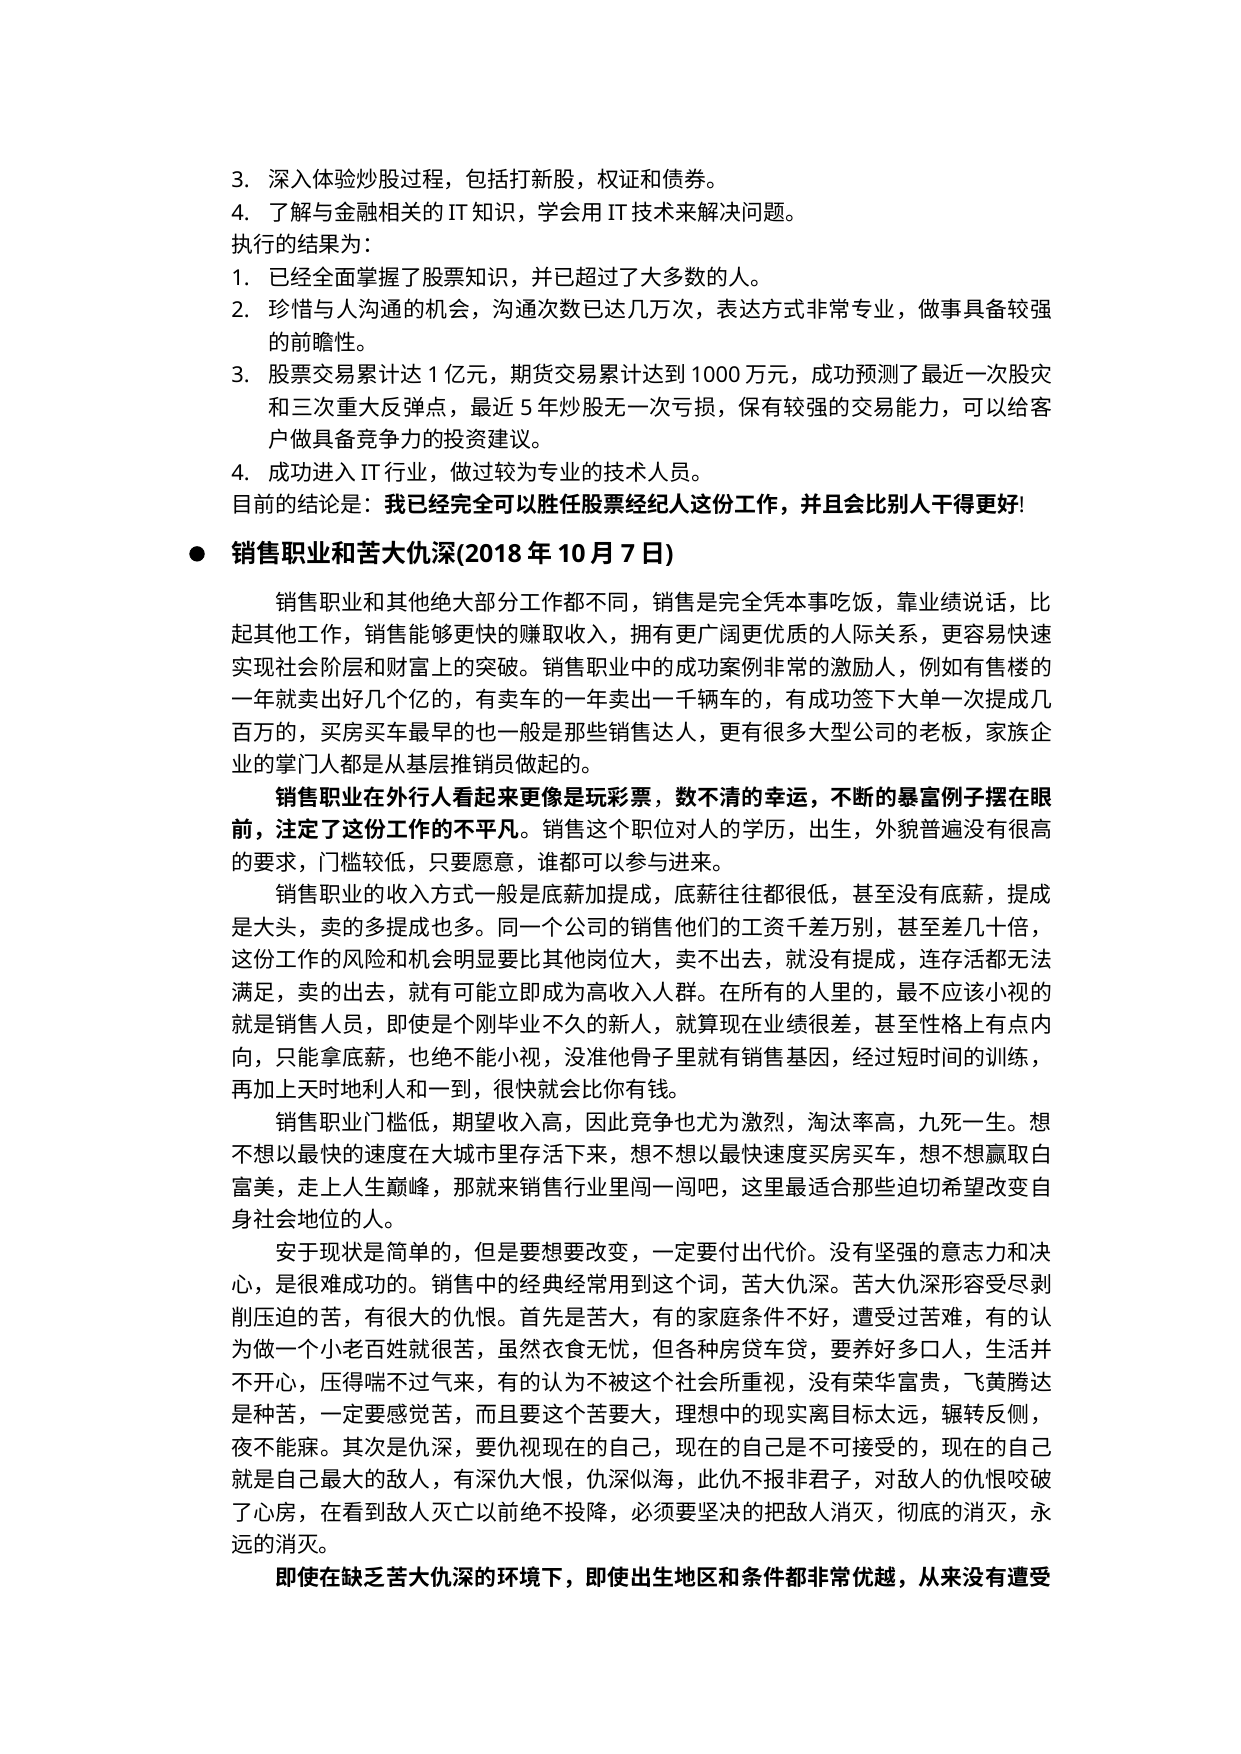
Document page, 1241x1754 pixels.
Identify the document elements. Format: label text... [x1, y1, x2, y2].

text 销售职业门槛低，期望收入高，因此竞争也尤为激烈，淘汰率高，九死一生。想不想以最快的速度在大城市里存活下来，想不想以最快速度买房买车，想不想赢取白富美，走上人生巅峰，那就来销售行业里闯一闯吧，这里最适合那些迫切希望改变自身社会地位的人。 [231, 1104, 1053, 1234]
list 销售职业和苦大仇深(2018年10月7日) [187, 519, 1053, 584]
text 目前的结论是：我已经完全可以胜任股票经纪人这份工作，并且会比别人干得更好! [231, 487, 1053, 519]
text 安于现状是简单的，但是要想要改变，一定要付出代价。没有坚强的意志力和决心，是很难成功的。销售中的经典经常用到这个词，苦大仇深。苦大仇深形容受尽剥削压迫的苦，有很大的仇恨。首先是苦大，有的家庭条件不好，遭受过苦难，有的认为做一个小老百姓就很苦，虽然衣食无忧，但各种房贷车贷，要养好多口人，生活并不开心，压得喘不过气来，有的认为不被这个社会所重视，没有荣华富贵，飞黄腾达是种苦，一定要感觉苦，而且要这个苦要大，理想中的现实离目标太远，辗转反侧，夜不能寐。其次是仇深，要仇视现在的自己，现在的自己是不可接受的，现在的自己就是自己最大的敌人，有深仇大恨，仇深似海，此仇不报非君子，对敌人的仇恨咬破了心房，在看到敌人灭亡以前绝不投降，必须要坚决的把敌人消灭，彻底的消灭，永远的消灭。 [231, 1234, 1053, 1559]
list 珍惜与人沟通的机会，沟通次数已达几万次，表达方式非常专业，做事具备较强的前瞻性。 [231, 292, 1053, 357]
list 了解与金融相关的IT知识，学会用IT技术来解决问题。 [231, 194, 1053, 227]
list 股票交易累计达1亿元，期货交易累计达到1000万元，成功预测了最近一次股灾和三次重大反弹点，最近5年炒股无一次亏损，保有较强的交易能力，可以给客户做具备竞争力的投资建议。 [231, 357, 1053, 454]
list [231, 1559, 1053, 1592]
text 销售职业的收入方式一般是底薪加提成，底薪往往都很低，甚至没有底薪，提成是大头，卖的多提成也多。同一个公司的销售他们的工资千差万别，甚至差几十倍，这份工作的风险和机会明显要比其他岗位大，卖不出去，就没有提成，连存活都无法满足，卖的出去，就有可能立即成为高收入人群。在所有的人里的，最不应该小视的就是销售人员，即使是个刚毕业不久的新人，就算现在业绩很差，甚至性格上有点内向，只能拿底薪，也绝不能小视，没准他骨子里就有销售基因，经过短时间的训练，再加上天时地利人和一到，很快就会比你有钱。 [231, 877, 1053, 1104]
list 深入体验炒股过程，包括打新股，权证和债券。 [231, 162, 1053, 194]
list 成功进入IT行业，做过较为专业的技术人员。 [231, 454, 1053, 487]
list 销售职业和其他绝大部分工作都不同，销售是完全凭本事吃饭，靠业绩说话，比起其他工作，销售能够更快的赚取收入，拥有更广阔更优质的人际关系，更容易快速实现社会阶层和财富上的突破。销售职业中的成功案例非常的激励人，例如有售楼的一年就卖出好几个亿的，有卖车的一年卖出一千辆车的，有成功签下大单一次提成几百万的，买房买车最早的也一般是那些销售达人，更有很多大型公司的老板，家族企业的掌门人都是从基层推销员做起的。 [231, 584, 1053, 779]
list 已经全面掌握了股票知识，并已超过了大多数的人。 [231, 259, 1053, 292]
text 执行的结果为： [231, 227, 1053, 259]
list 销售职业在外行人看起来更像是玩彩票，数不清的幸运，不断的暴富例子摆在眼前，注定了这份工作的不平凡。销售这个职位对人的学历，出生，外貌普遍没有很高的要求，门槛较低，只要愿意，谁都可以参与进来。 [231, 779, 1053, 877]
